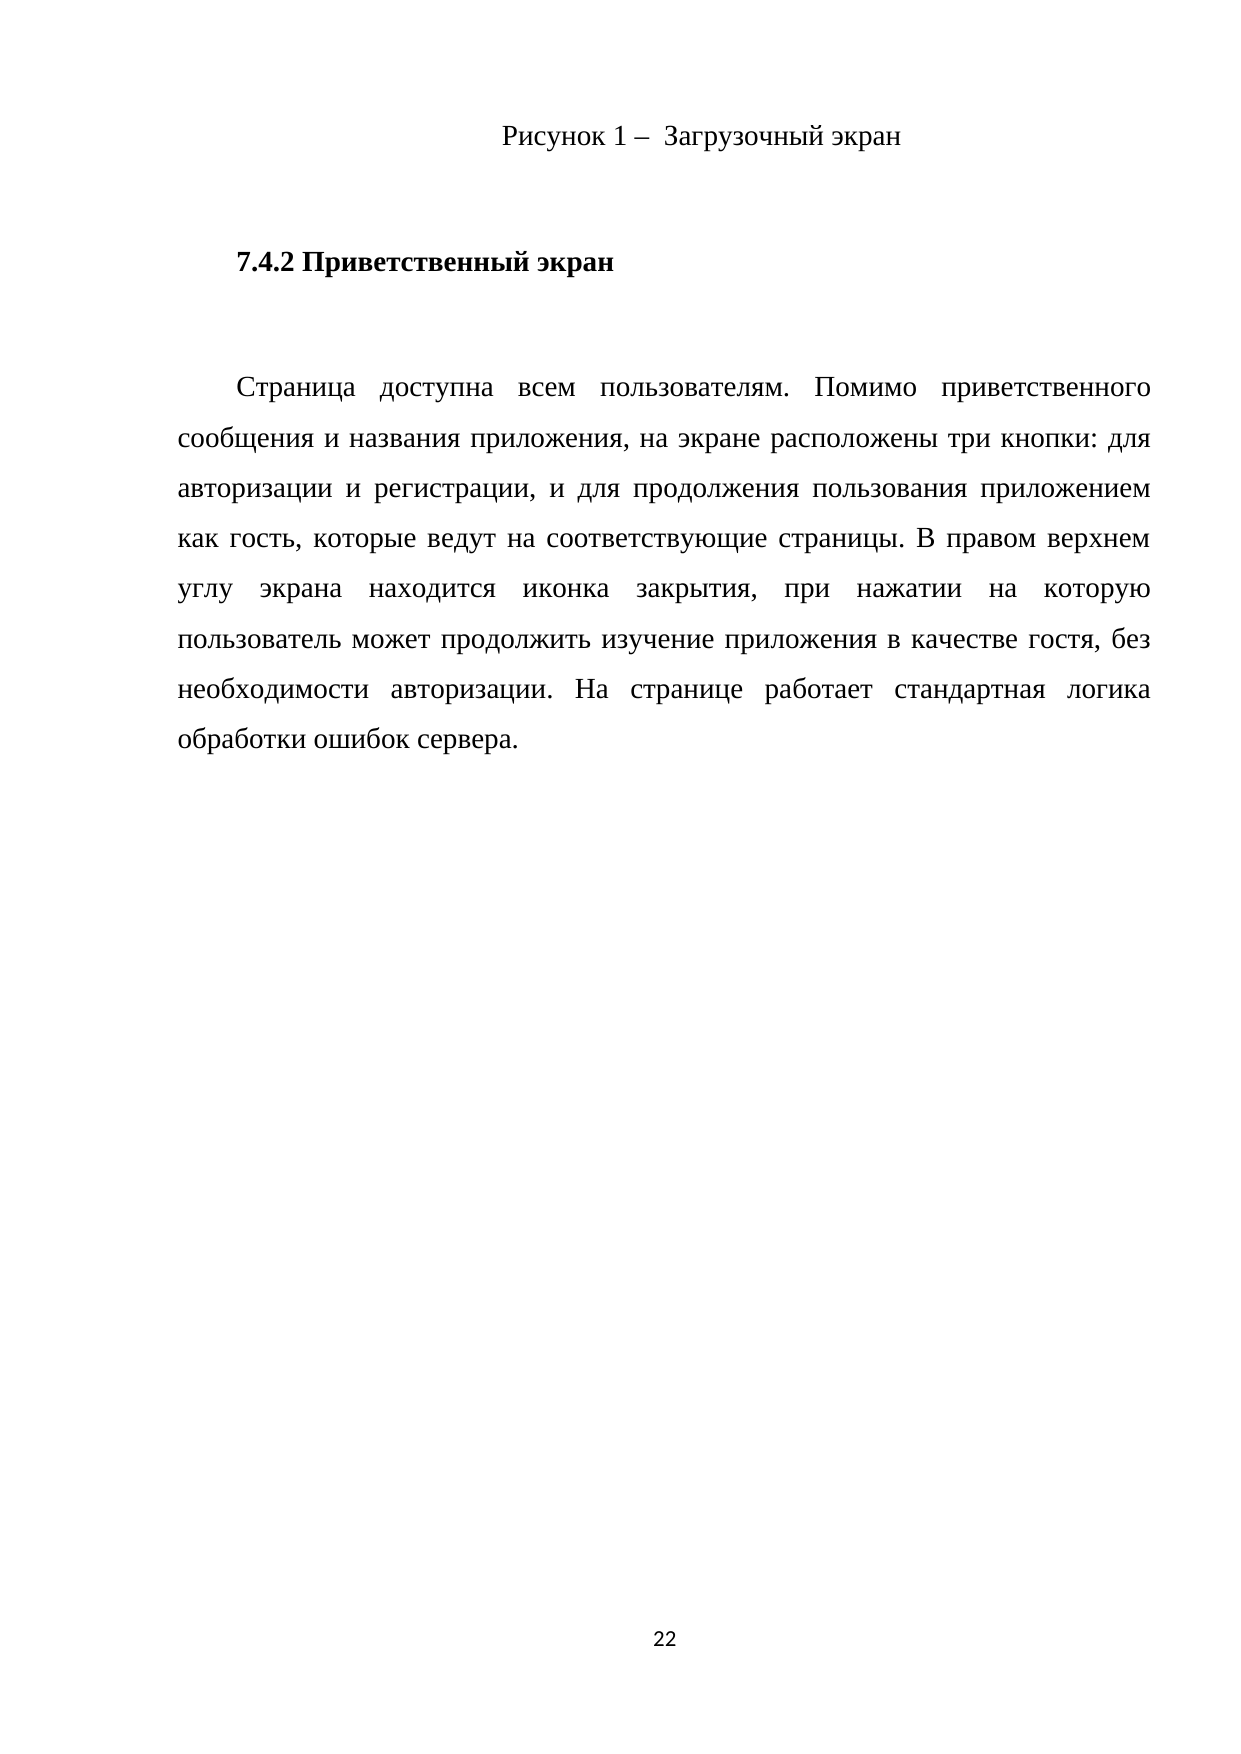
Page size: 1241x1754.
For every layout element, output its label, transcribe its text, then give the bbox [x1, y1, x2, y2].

list 7.4.2 Приветственный экран [177, 244, 1152, 277]
text Загрузочный экран [251, 118, 1152, 152]
text Страница доступна всем пользователям. Помимо приветственного сообщения и названия приложения, на экране расположены три кнопки: для авторизации и регистрации, и для продолжения пользования приложением как гость, которые ведут на соответствующие страницы. В правом верхнем углу экрана находится иконка закрытия, при нажатии на которую пользователь может продолжить изучение приложения в качестве гостя, без необходимости авторизации. На странице работает стандартная логика обработки ошибок сервера. [177, 369, 1152, 755]
